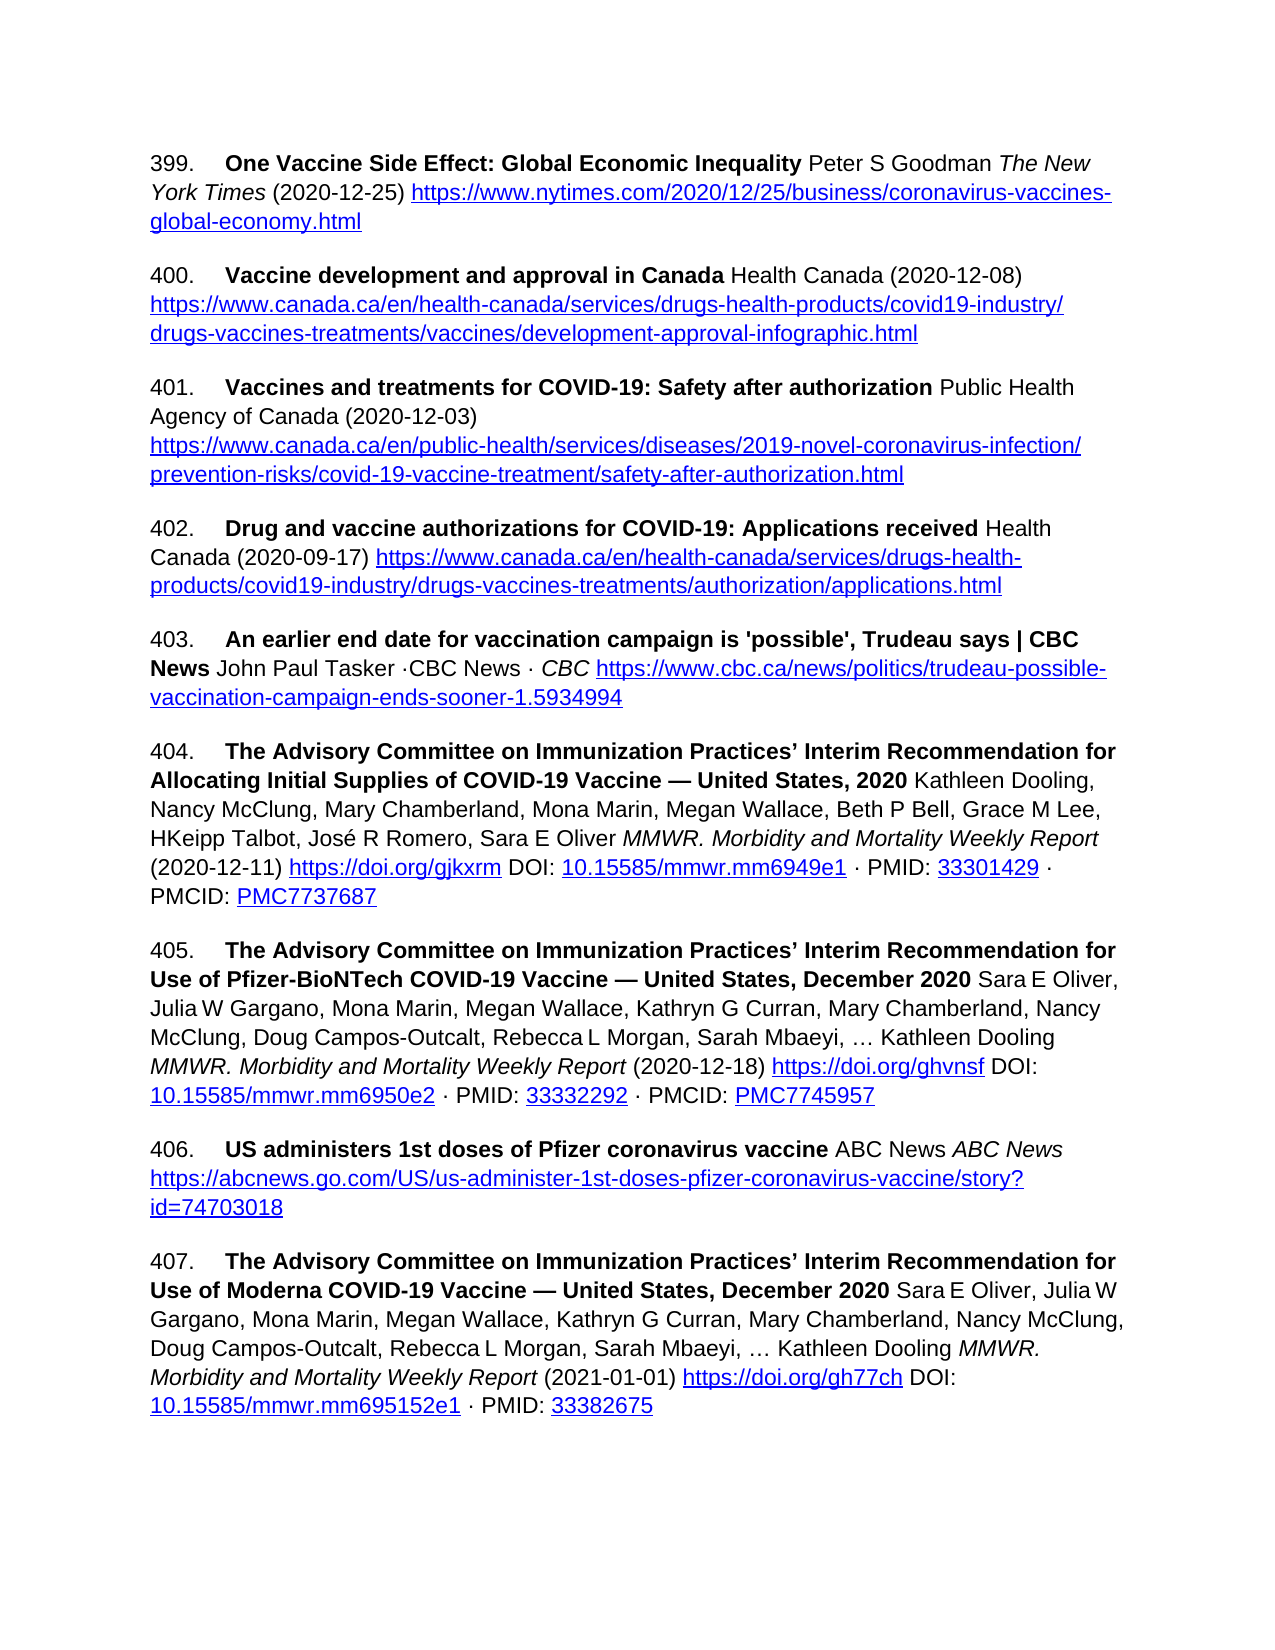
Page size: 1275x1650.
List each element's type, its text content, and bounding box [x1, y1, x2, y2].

text 401. Vaccines and treatments for COVID-19: Safety after authorization Public Health Agency of Canada (2020-12-03) https://www.canada.ca/en/public-health/services/diseases/2019-novel-coronavirus-infection/prevention-risks/covid-19-vaccine-treatment/safety-after-authorization.html [150, 374, 1125, 487]
text 405. The Advisory Committee on Immunization Practices’ Interim Recommendation for Use of Pfizer-BioNTech COVID-19 Vaccine — United States, December 2020 Sara E Oliver, Julia W Gargano, Mona Marin, Megan Wallace, Kathryn G Curran, Mary Chamberland, Nancy McClung, Doug Campos-Outcalt, Rebecca L Morgan, Sarah Mbaeyi, … Kathleen Dooling MMWR. Morbidity and Mortality Weekly Report (2020-12-18) https://doi.org/ghvnsf DOI: 10.15585/mmwr.mm6950e2 · PMID: 33332292 · PMCID: PMC7745957 [150, 937, 1125, 1108]
text 407. The Advisory Committee on Immunization Practices’ Interim Recommendation for Use of Moderna COVID-19 Vaccine — United States, December 2020 Sara E Oliver, Julia W Gargano, Mona Marin, Megan Wallace, Kathryn G Curran, Mary Chamberland, Nancy McClung, Doug Campos-Outcalt, Rebecca L Morgan, Sarah Mbaeyi, … Kathleen Dooling MMWR. Morbidity and Mortality Weekly Report (2021-01-01) https://doi.org/gh77ch DOI: 10.15585/mmwr.mm695152e1 · PMID: 33382675 [150, 1248, 1125, 1419]
text 400. Vaccine development and approval in Canada Health Canada (2020-12-08) https://www.canada.ca/en/health-canada/services/drugs-health-products/covid19-industry/drugs-vaccines-treatments/vaccines/development-approval-infographic.html [150, 262, 1125, 346]
text 402. Drug and vaccine authorizations for COVID-19: Applications received Health Canada (2020-09-17) https://www.canada.ca/en/health-canada/services/drugs-health-products/covid19-industry/drugs-vaccines-treatments/authorization/applications.html [150, 514, 1125, 599]
text 399. One Vaccine Side Effect: Global Economic Inequality Peter S Goodman The New York Times (2020-12-25) https://www.nytimes.com/2020/12/25/business/coronavirus-vaccines-global-economy.html [150, 150, 1125, 234]
text 403. An earlier end date for vaccination campaign is 'possible', Trudeau says | CBC News John Paul Tasker ·CBC News · CBC https://www.cbc.ca/news/politics/trudeau-possible-vaccination-campaign-ends-sooner-1.5934994 [150, 626, 1125, 711]
text 406. US administers 1st doses of Pfizer coronavirus vaccine ABC News ABC News https://abcnews.go.com/US/us-administer-1st-doses-pfizer-coronavirus-vaccine/story?id=74703018 [150, 1136, 1125, 1220]
text 404. The Advisory Committee on Immunization Practices’ Interim Recommendation for Allocating Initial Supplies of COVID-19 Vaccine — United States, 2020 Kathleen Dooling, Nancy McClung, Mary Chamberland, Mona Marin, Megan Wallace, Beth P Bell, Grace M Lee, HKeipp Talbot, José R Romero, Sara E Oliver MMWR. Morbidity and Mortality Weekly Report (2020-12-11) https://doi.org/gjkxrm DOI: 10.15585/mmwr.mm6949e1 · PMID: 33301429 · PMCID: PMC7737687 [150, 738, 1125, 909]
